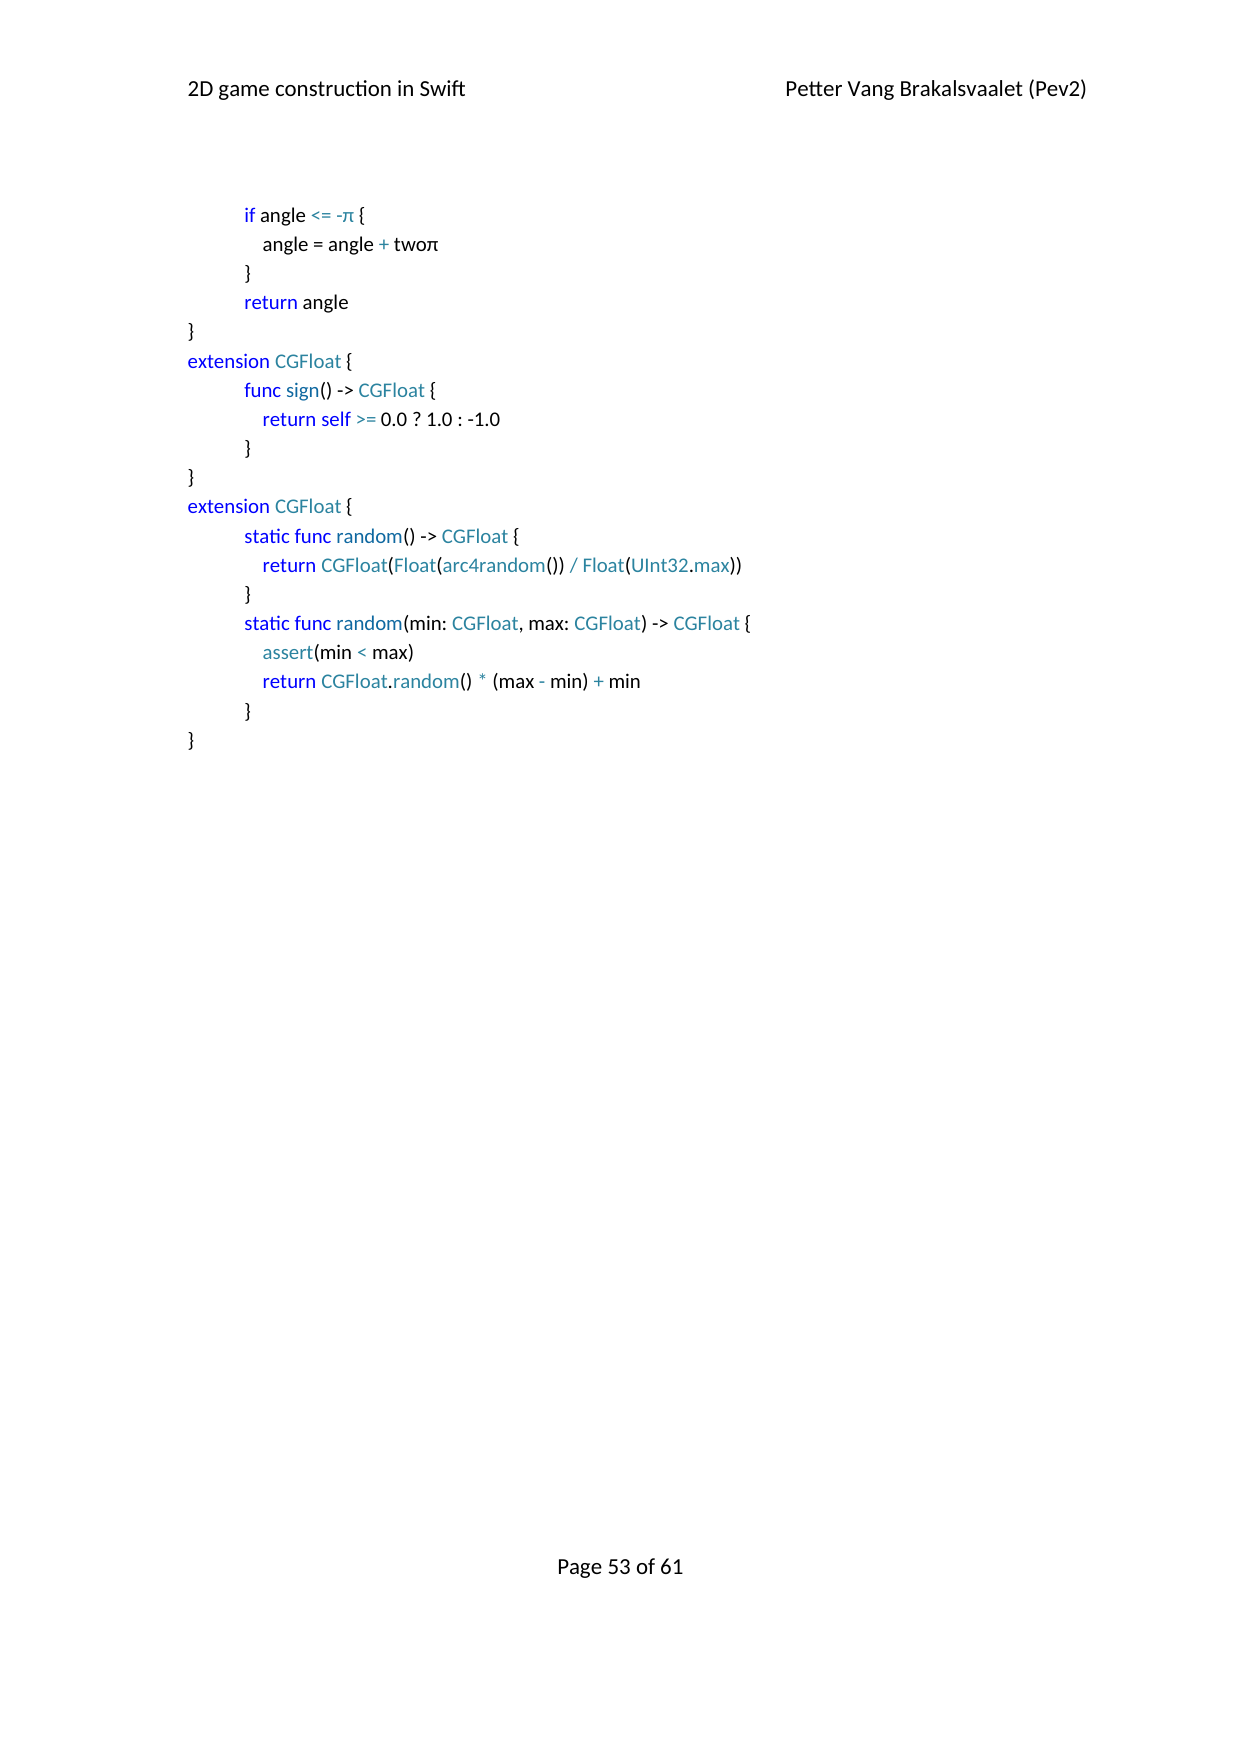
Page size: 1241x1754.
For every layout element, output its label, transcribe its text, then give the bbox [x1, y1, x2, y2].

text angle = angle + twoπ [187, 231, 1053, 257]
text extension CGFloat { [187, 494, 1053, 519]
text } [187, 727, 1053, 752]
text return angle [187, 289, 1053, 315]
text return self >= 0.0 ? 1.0 : -1.0 [187, 406, 1053, 432]
text } [187, 435, 1053, 461]
text } [187, 319, 1053, 344]
text } [187, 698, 1053, 723]
text static func random() -> CGFloat { [187, 523, 1053, 548]
text if angle <= -π { [187, 202, 1053, 227]
text static func random(min: CGFloat, max: CGFloat) -> CGFloat { [187, 610, 1053, 636]
text } [187, 464, 1053, 490]
text } [187, 581, 1053, 607]
text } [187, 260, 1053, 286]
text extension CGFloat { [187, 348, 1053, 373]
text return CGFloat.random() * (max - min) + min [187, 669, 1053, 694]
text func sign() -> CGFloat { [187, 377, 1053, 402]
text assert(min < max) [187, 639, 1053, 665]
text return CGFloat(Float(arc4random()) / Float(UInt32.max)) [187, 552, 1053, 577]
